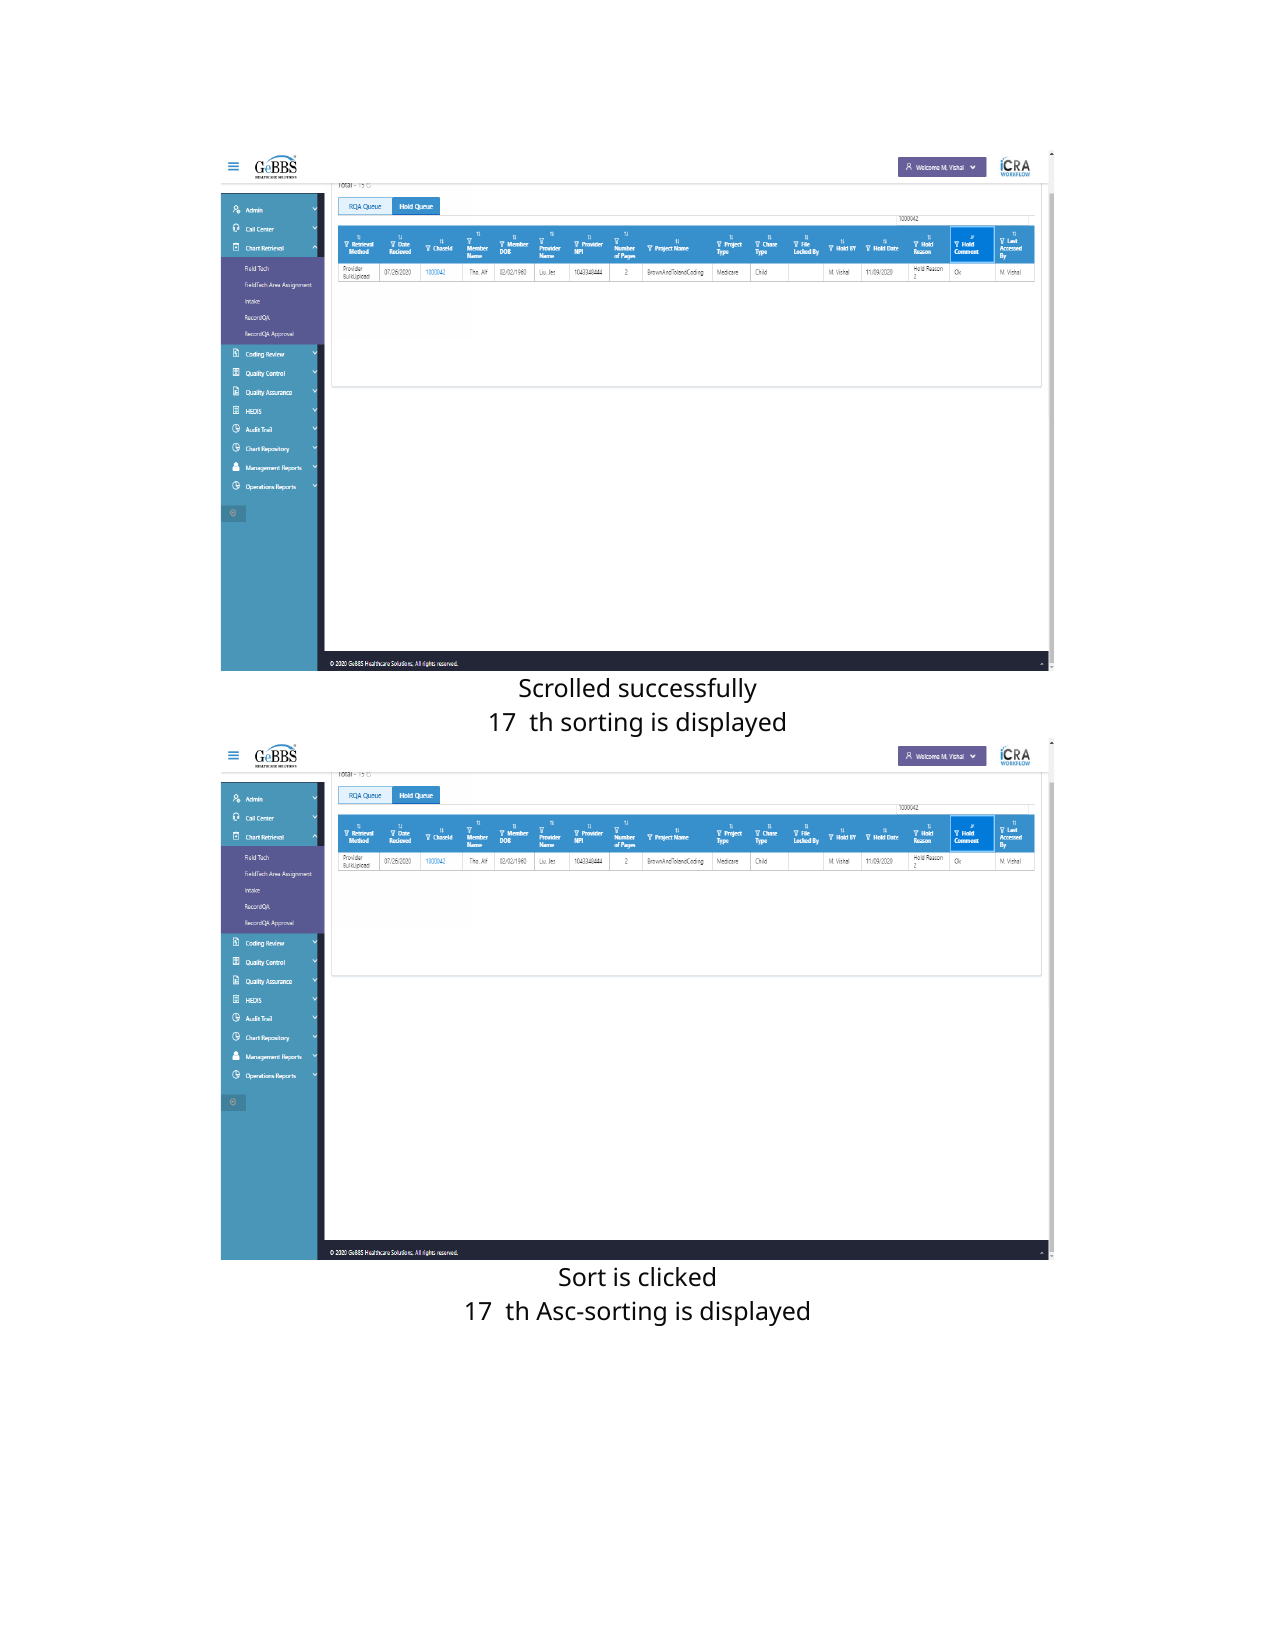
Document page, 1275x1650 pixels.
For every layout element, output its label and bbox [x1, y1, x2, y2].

picture [220, 150, 1055, 671]
picture [220, 738, 1055, 1260]
text [150, 150, 1125, 1328]
